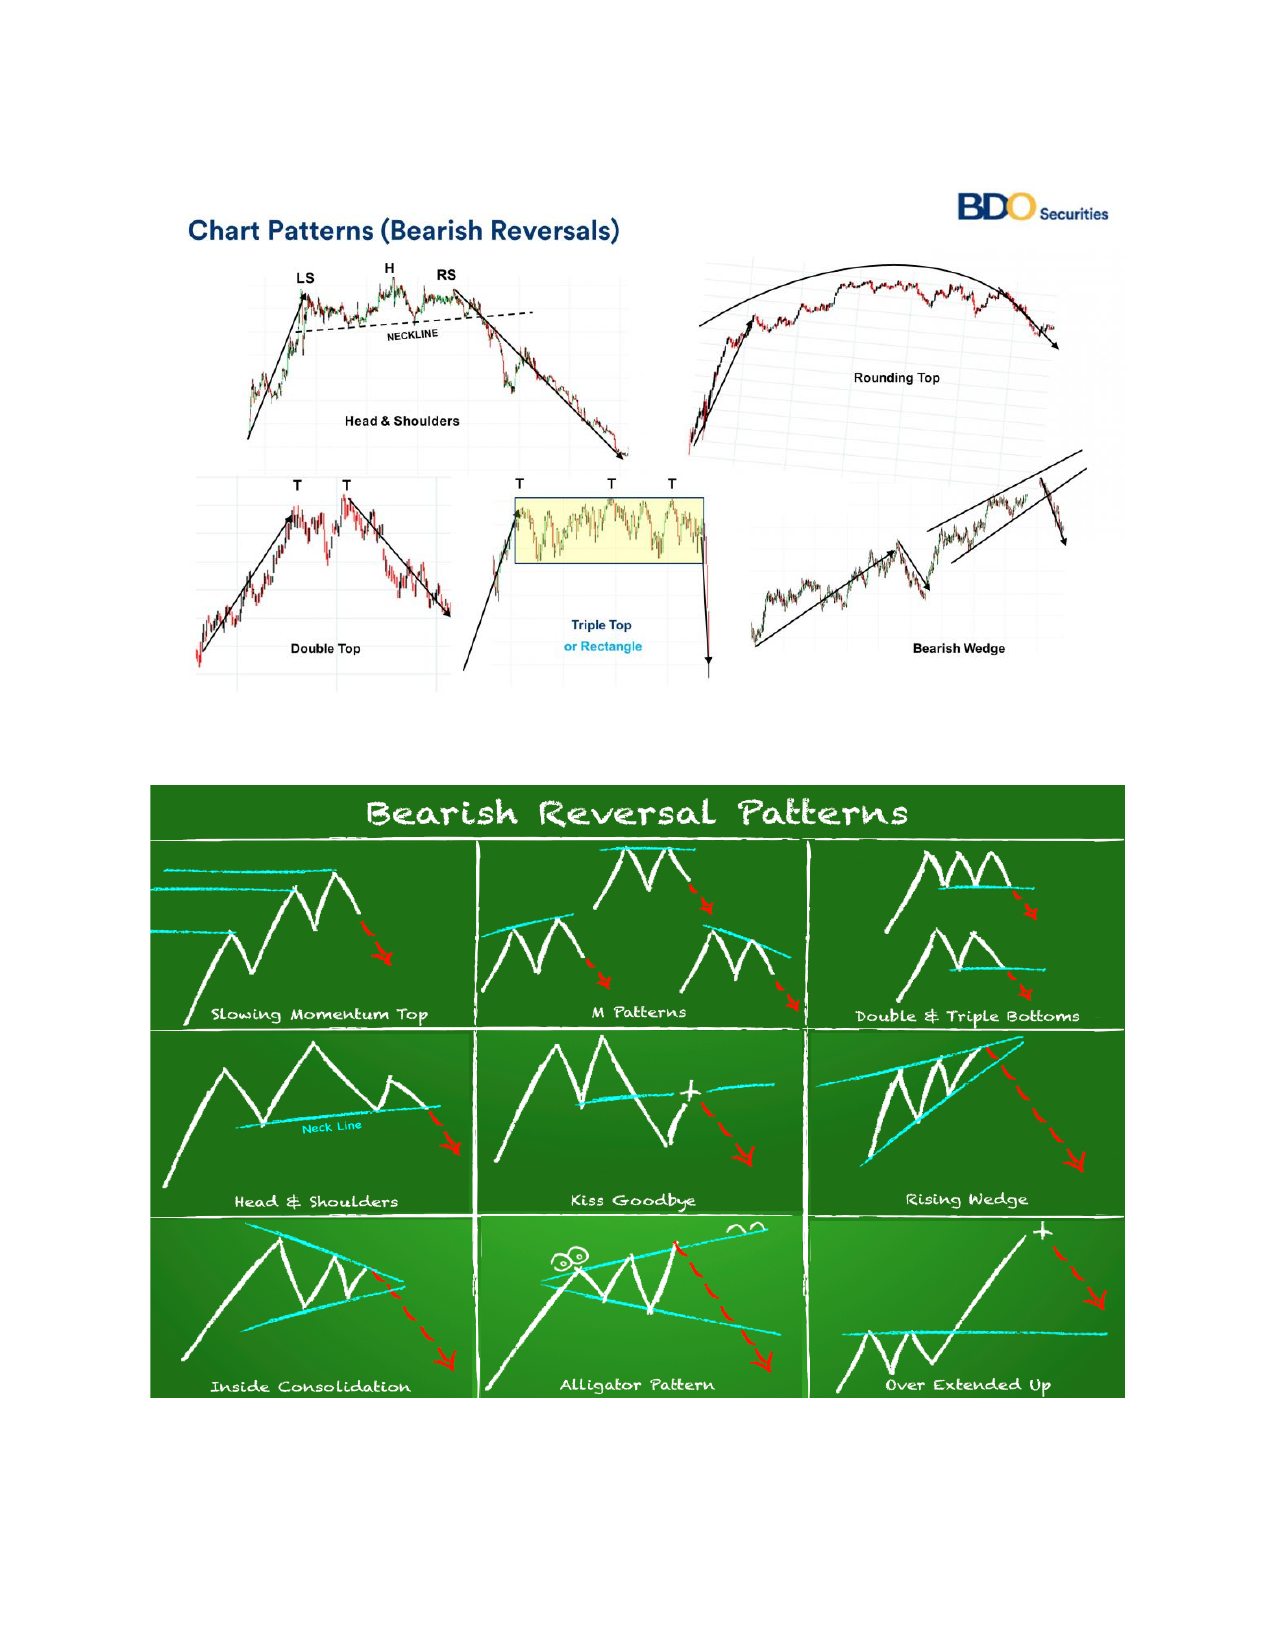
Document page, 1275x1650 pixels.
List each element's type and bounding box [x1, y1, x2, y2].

picture [150, 150, 1125, 699]
picture [150, 785, 1125, 1398]
